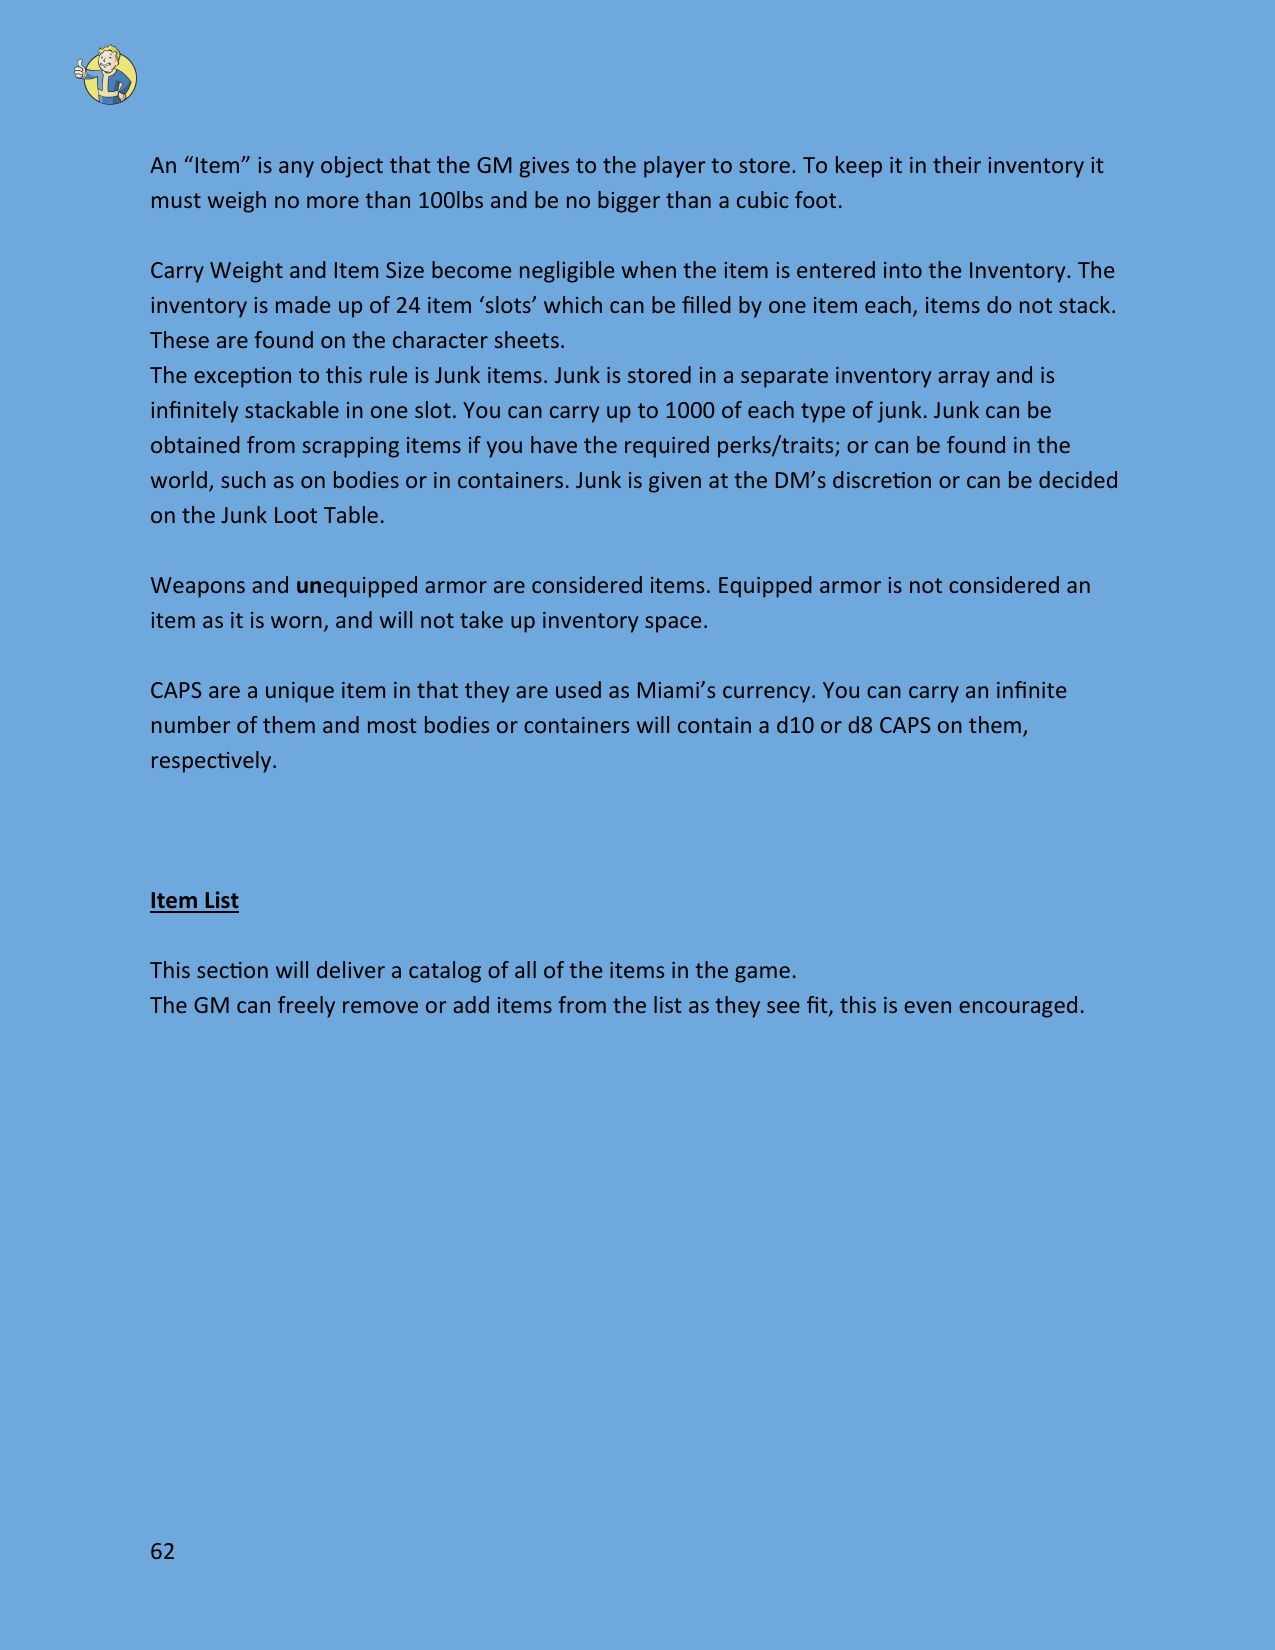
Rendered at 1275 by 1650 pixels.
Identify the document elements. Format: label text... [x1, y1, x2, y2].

text An “Item” is any object that the GM gives to the player to store. To keep it in their inventory it must weigh no more than 100lbs and be no bigger than a cubic foot. [150, 150, 1125, 216]
picture [60, 40, 151, 109]
subtitle Item List [150, 885, 1125, 916]
text This section will deliver a catalog of all of the items in the game. [150, 955, 1125, 986]
text Weapons and unequipped armor are considered items. Equipped armor is not considered an item as it is worn, and will not take up inventory space. [150, 570, 1125, 636]
text The exception to this rule is Junk items. Junk is stored in a separate inventory array and is infinitely stackable in one slot. You can carry up to 1000 of each type of junk. Junk can be obtained from scrapping items if you have the required perks/traits; or can be found in the world, such as on bodies or in containers. Junk is given at the DM’s discretion or can be decided on the Junk Loot Table. [150, 360, 1125, 531]
text CAPS are a unique item in that they are used as Miami’s currency. You can carry an infinite number of them and most bodies or containers will contain a d10 or d8 CAPS on them, respectively. [150, 675, 1125, 776]
text The GM can freely remove or add items from the list as they see fit, this is even encouraged. [150, 990, 1125, 1021]
text Carry Weight and Item Size become negligible when the item is entered into the Inventory. The inventory is made up of 24 item ‘slots’ which can be filled by one item each, items do not stack. These are found on the character sheets. [150, 255, 1125, 356]
